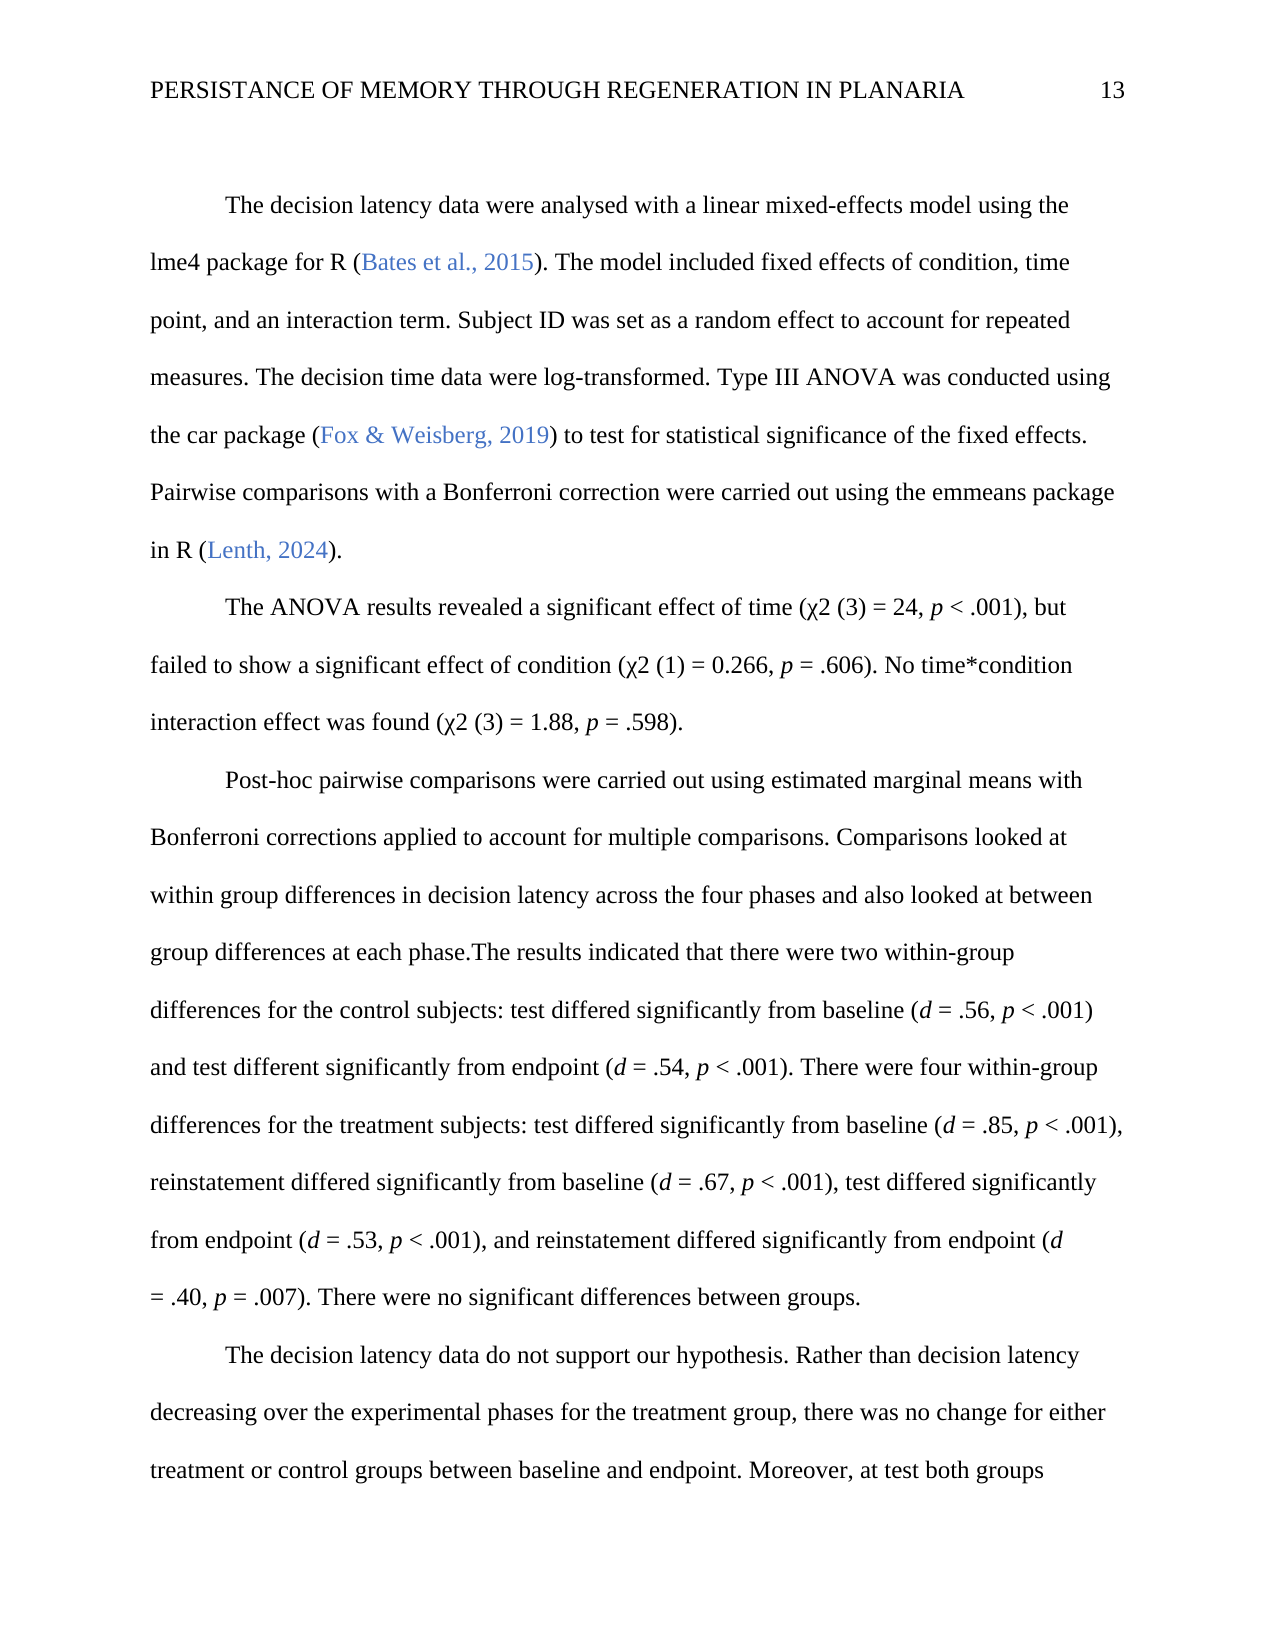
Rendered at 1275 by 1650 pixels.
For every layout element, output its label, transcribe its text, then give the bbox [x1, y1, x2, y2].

text Post-hoc pairwise comparisons were carried out using estimated marginal means with Bonferroni corrections applied to account for multiple comparisons. Comparisons looked at within group differences in decision latency across the four phases and also looked at between group differences at each phase.The results indicated that there were two within-group differences for the control subjects: test differed significantly from baseline (d = .56, p < .001) and test different significantly from endpoint (d = .54, p < .001). There were four within-group differences for the treatment subjects: test differed significantly from baseline (d = .85, p < .001), reinstatement differed significantly from baseline (d = .67, p < .001), test differed significantly from endpoint (d = .53, p < .001), and reinstatement differed significantly from endpoint (d = .40, p = .007). There were no significant differences between groups. [150, 765, 1125, 1311]
text The ANOVA results revealed a significant effect of time (χ2 (3) = 24, p < .001), but failed to show a significant effect of condition (χ2 (1) = 0.266, p = .606). No time*condition interaction effect was found (χ2 (3) = 1.88, p = .598). [150, 592, 1125, 736]
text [150, 1340, 1125, 1484]
text The decision latency data were analysed with a linear mixed-effects model using the lme4 package for R (Bates et al., 2015). The model included fixed effects of condition, time point, and an interaction term. Subject ID was set as a random effect to account for repeated measures. The decision time data were log-transformed. Type III ANOVA was conducted using the car package (Fox & Weisberg, 2019) to test for statistical significance of the fixed effects. Pairwise comparisons with a Bonferroni correction were carried out using the emmeans package in R (Lenth, 2024). [150, 190, 1125, 564]
